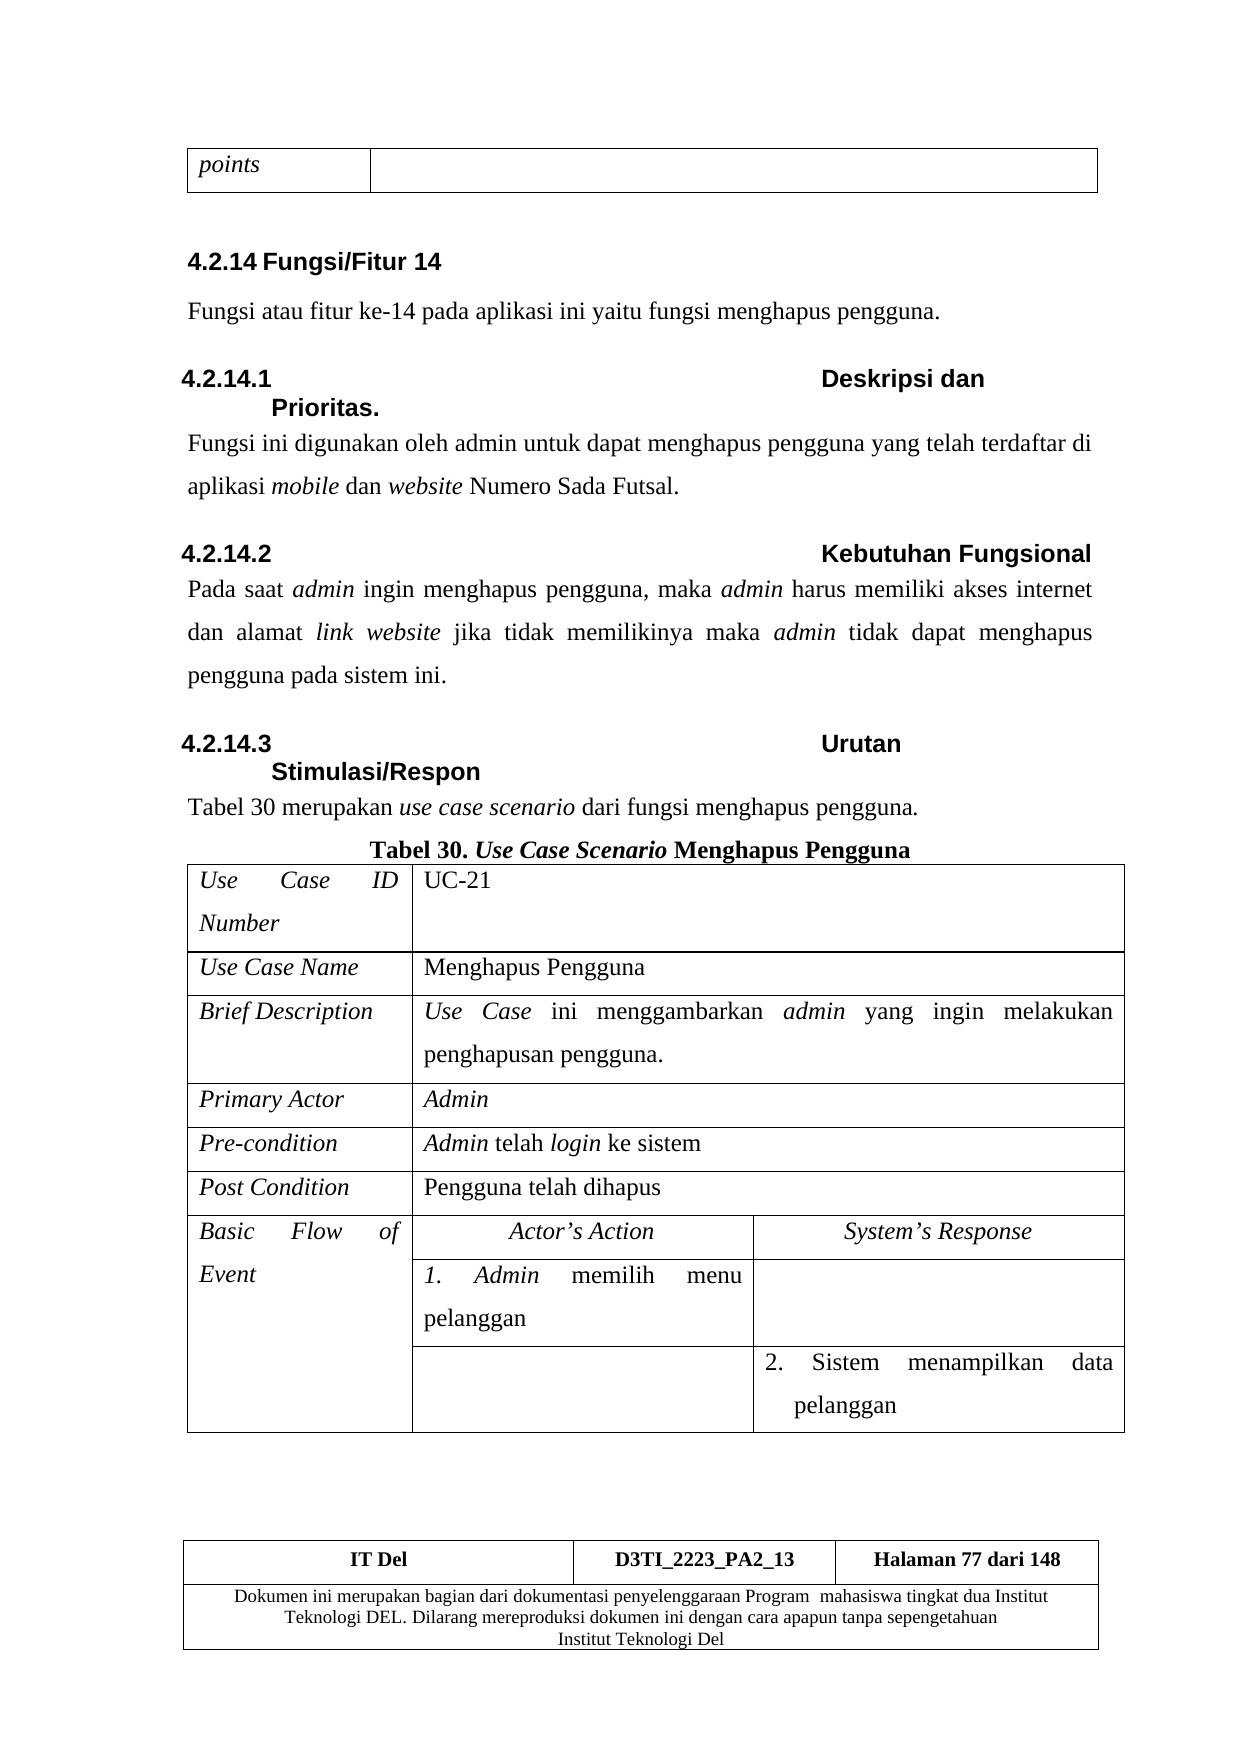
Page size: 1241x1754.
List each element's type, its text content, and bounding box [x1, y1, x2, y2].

text Fungsi atau fitur ke-14 pada aplikasi ini yaitu fungsi menghapus pengguna. [187, 296, 1087, 325]
table_header Use Case ID Number [188, 865, 412, 951]
text Pada saat admin ingin menghapus pengguna, maka admin harus memiliki akses internet dan alamat link website jika tidak memilikinya maka admin tidak dapat menghapus pengguna pada sistem ini. [187, 574, 1092, 689]
subtitle Kebutuhan Fungsional [181, 539, 1092, 568]
table_cell Primary Actor [188, 1084, 412, 1127]
subtitle Fungsi/Fitur 14 [187, 247, 1092, 275]
table_cell Brief Description [188, 996, 412, 1083]
table_cell Pre-condition [188, 1128, 412, 1171]
table_cell Actor’s Action [413, 1216, 753, 1259]
table_cell Use Case ini menggambarkan admin yang ingin melakukan penghapusan pengguna. [413, 996, 1124, 1083]
table_cell Admin [413, 1084, 1124, 1127]
table_cell Post Condition [188, 1172, 412, 1215]
table_cell [754, 1260, 1124, 1346]
subtitle Urutan Stimulasi/Respon [181, 728, 1092, 786]
table_cell [413, 1347, 753, 1432]
table_cell Menghapus Pengguna [413, 953, 1124, 995]
table_cell 2. Sistem menampilkan data pelanggan [754, 1347, 1124, 1432]
text Fungsi ini digunakan oleh admin untuk dapat menghapus pengguna yang telah terdaftar di aplikasi mobile dan website Numero Sada Futsal. [187, 428, 1092, 500]
table_cell Admin telah login ke sistem [413, 1128, 1124, 1171]
table_header UC-21 [413, 865, 1124, 951]
text Tabel 30. Use Case Scenario Menghapus Pengguna [187, 835, 1092, 864]
subtitle Deskripsi dan Prioritas. [181, 364, 1092, 422]
table_cell Extension points [188, 149, 370, 192]
table_cell [371, 149, 1097, 192]
table_cell System’s Response [754, 1216, 1124, 1259]
text Tabel 30 merupakan use case scenario dari fungsi menghapus pengguna. [187, 792, 1092, 821]
table_cell Use Case Name [188, 953, 412, 995]
table_cell Basic Flow of Event [188, 1216, 412, 1432]
table_cell Pengguna telah dihapus [413, 1172, 1124, 1215]
table_cell 1. Admin memilih menu pelanggan [413, 1260, 753, 1346]
